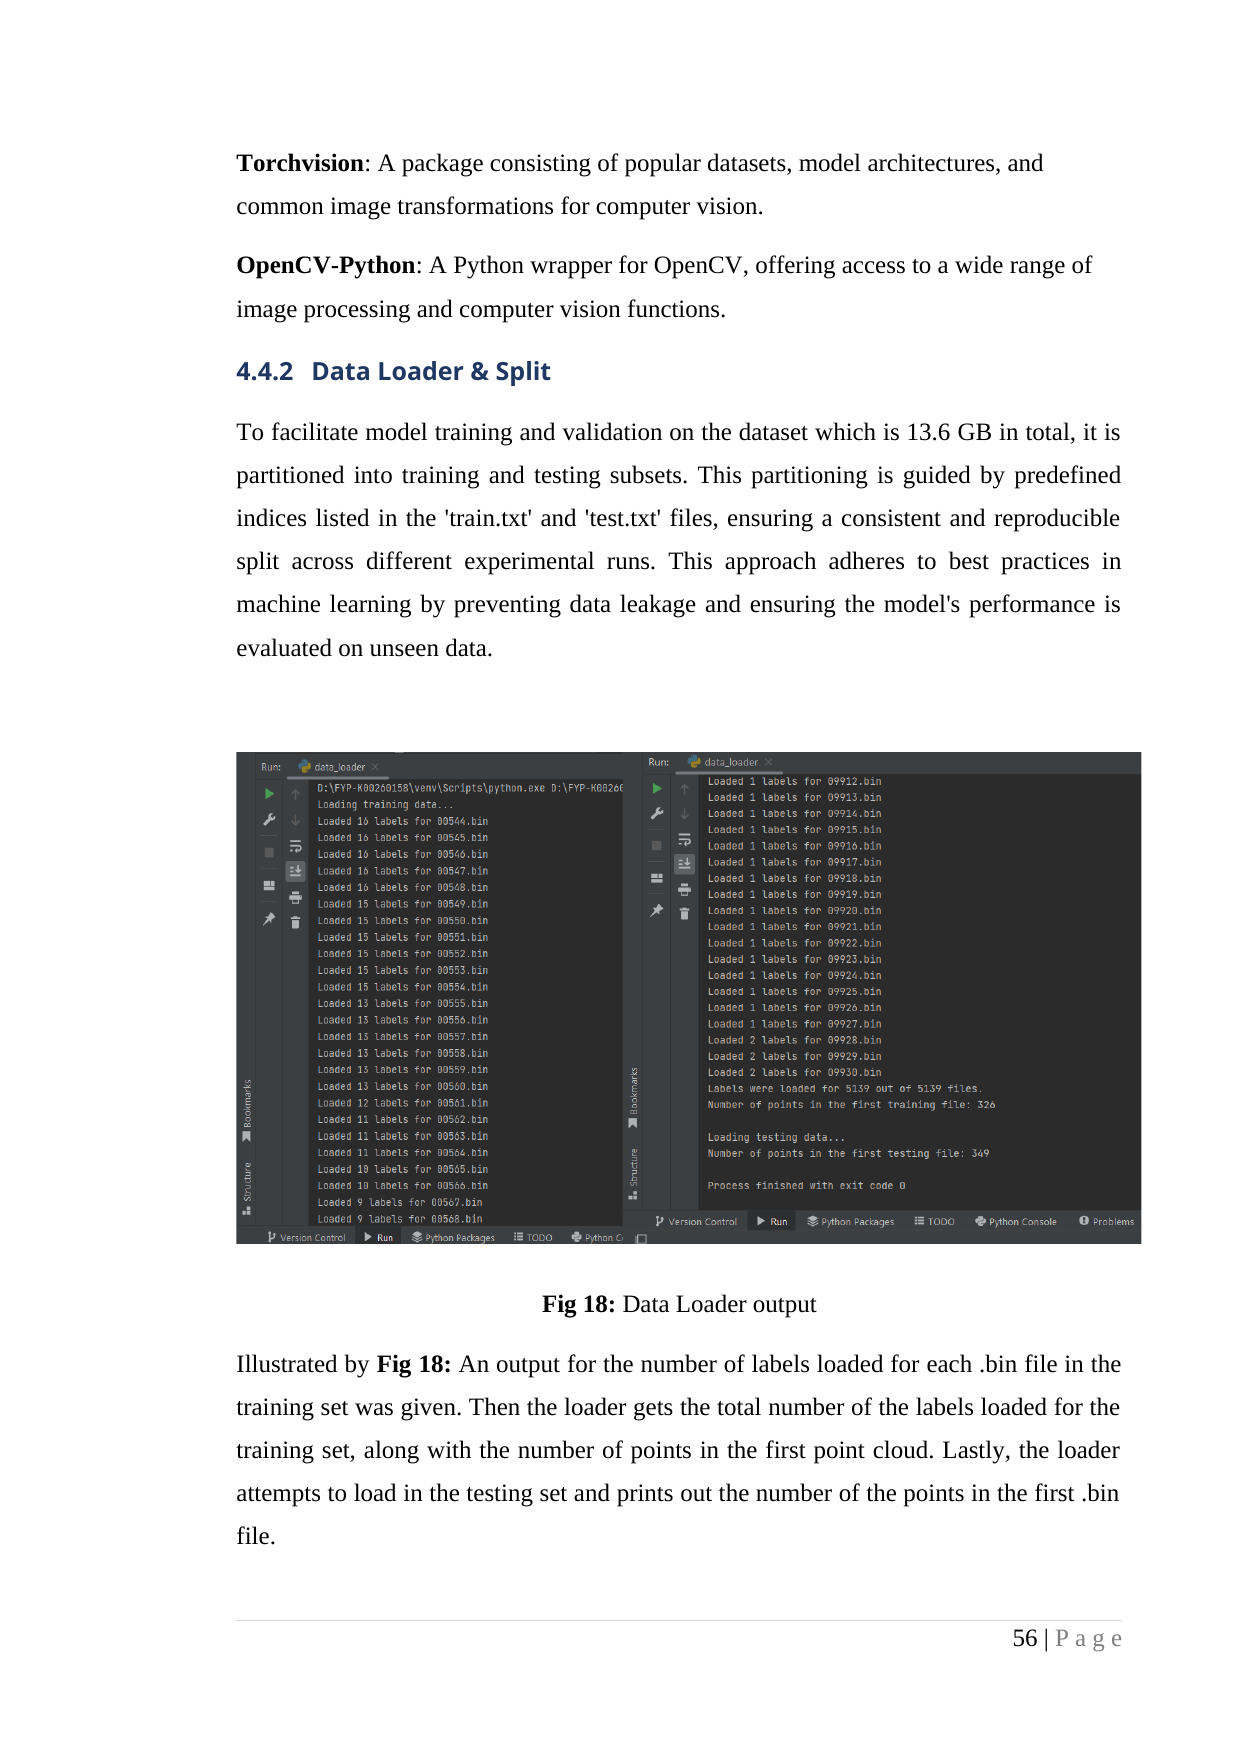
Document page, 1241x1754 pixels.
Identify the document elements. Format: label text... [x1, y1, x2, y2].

picture [236, 752, 1142, 1244]
text To facilitate model training and validation on the dataset which is 13.6 GB in total, it is partitioned into training and testing subsets. This partitioning is guided by predefined indices listed in the 'train.txt' and 'test.txt' files, ensuring a consistent and reproducible split across different experimental runs. This approach adheres to best practices in machine learning by preventing data leakage and ensuring the model's performance is evaluated on unseen data. [236, 417, 1122, 661]
text Illustrated by Fig 18: An output for the number of labels loaded for each .bin file in the training set was given. Then the loader gets the total number of the labels loaded for the training set, along with the number of points in the first point cloud. Lastly, the loader attempts to load in the testing set and prints out the number of the points in the first .bin file. [236, 1349, 1122, 1550]
text Fig 18: Data Loader output [236, 1244, 1122, 1318]
text Torchvision: A package consisting of popular datasets, model architectures, and common image transformations for computer vision. [236, 148, 1122, 219]
text OpenCV-Python: A Python wrapper for OpenCV, offering access to a wide range of image processing and computer vision functions. [236, 251, 1122, 322]
subtitle Data Loader & Split [236, 353, 1122, 388]
